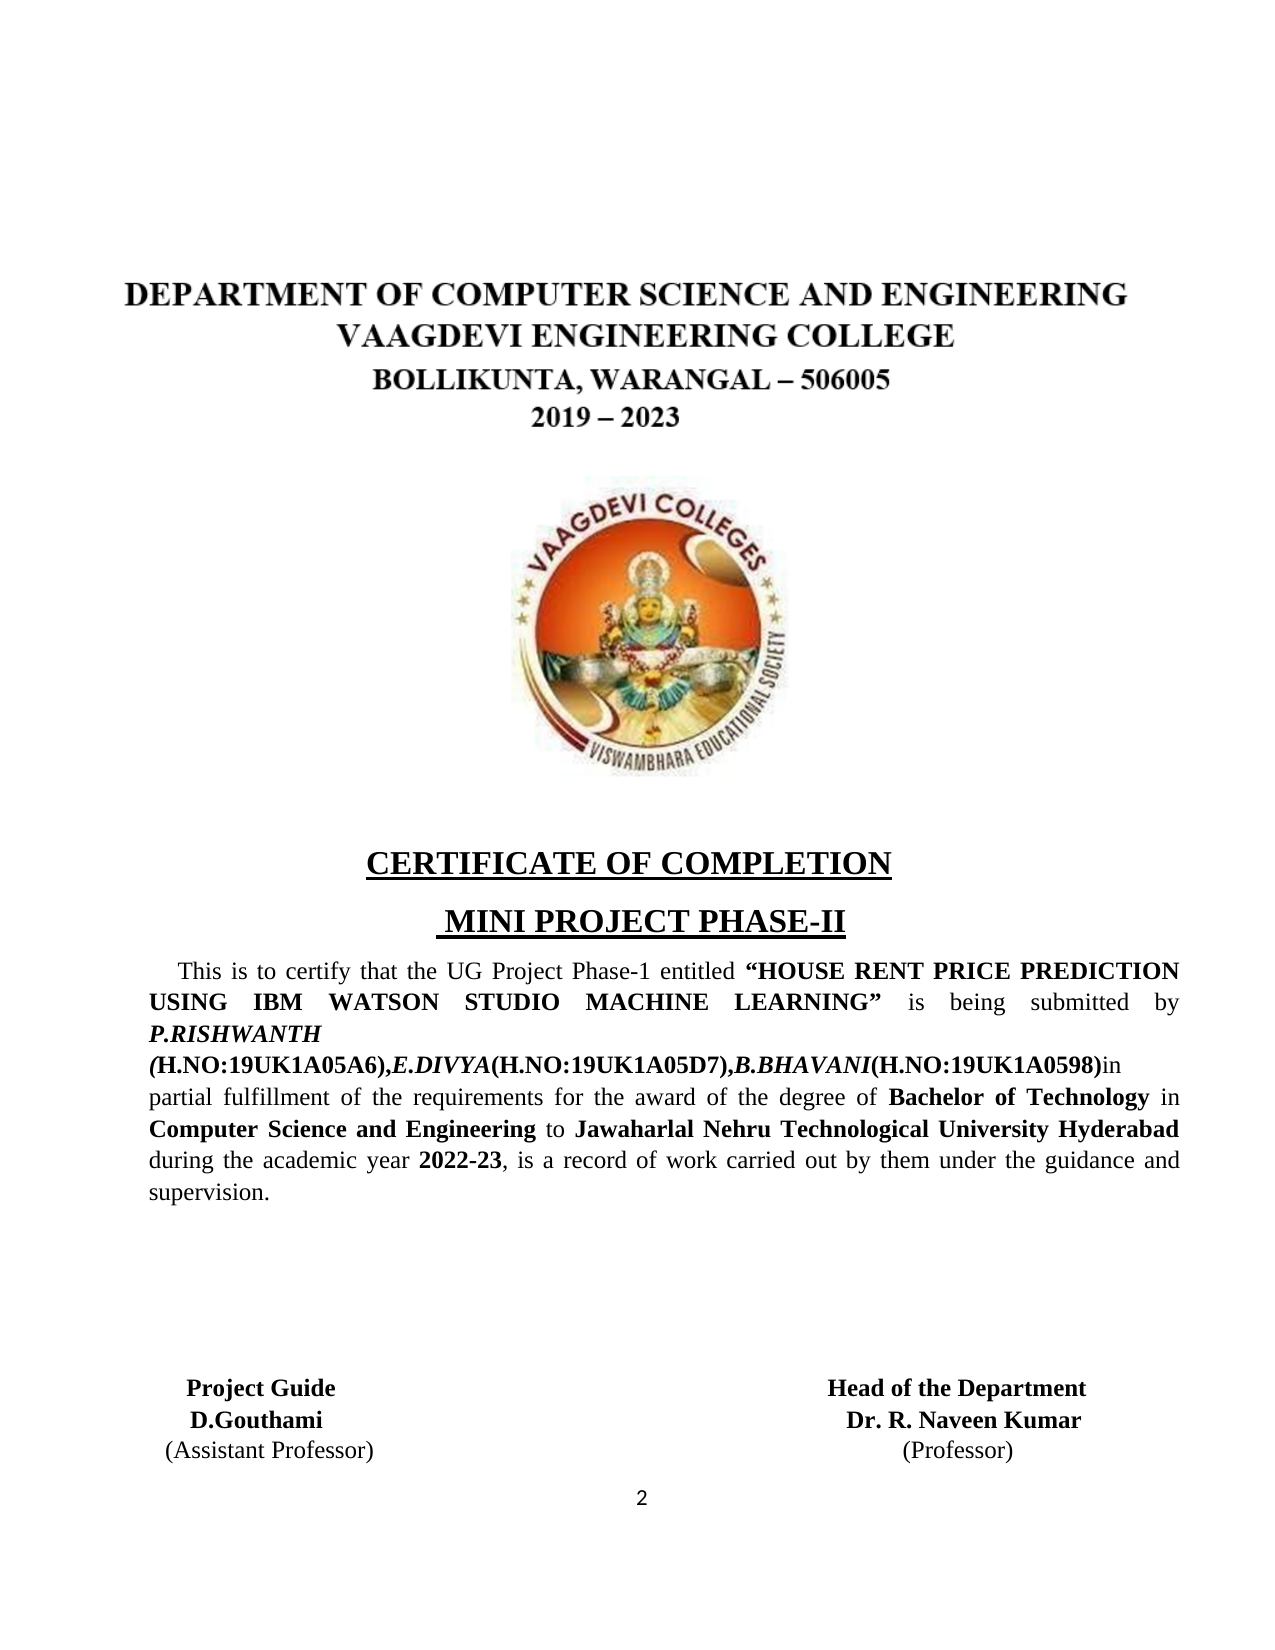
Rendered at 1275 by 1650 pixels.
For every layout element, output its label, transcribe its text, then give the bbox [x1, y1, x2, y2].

picture [510, 476, 789, 778]
text This is to certify that the UG Project Phase-1 entitled “HOUSE RENT PRICE PREDICTION USING IBM WATSON STUDIO MACHINE LEARNING” is being submitted by P.RISHWANTH(H.NO:19UK1A05A6),E.DIVYA(H.NO:19UK1A05D7),B.BHAVANI(H.NO:19UK1A0598)in partial fulfillment of the requirements for the award of the degree of Bachelor of Technology in Computer Science and Engineering to Jawaharlal Nehru Technological University Hyderabad during the academic year 2022-23, is a record of work carried out by them under the guidance and supervision. [148, 956, 1180, 1206]
text Project Guide Head of the Department [92, 1373, 1086, 1402]
text D.Gouthami Dr. R. Naveen Kumar [92, 1405, 1081, 1434]
text (Assistant Professor) (Professor) [165, 1436, 1192, 1464]
picture [91, 233, 1177, 457]
text CERTIFICATE OF COMPLETION [92, 844, 1192, 882]
text MINI PROJECT PHASE-II [92, 902, 1191, 940]
